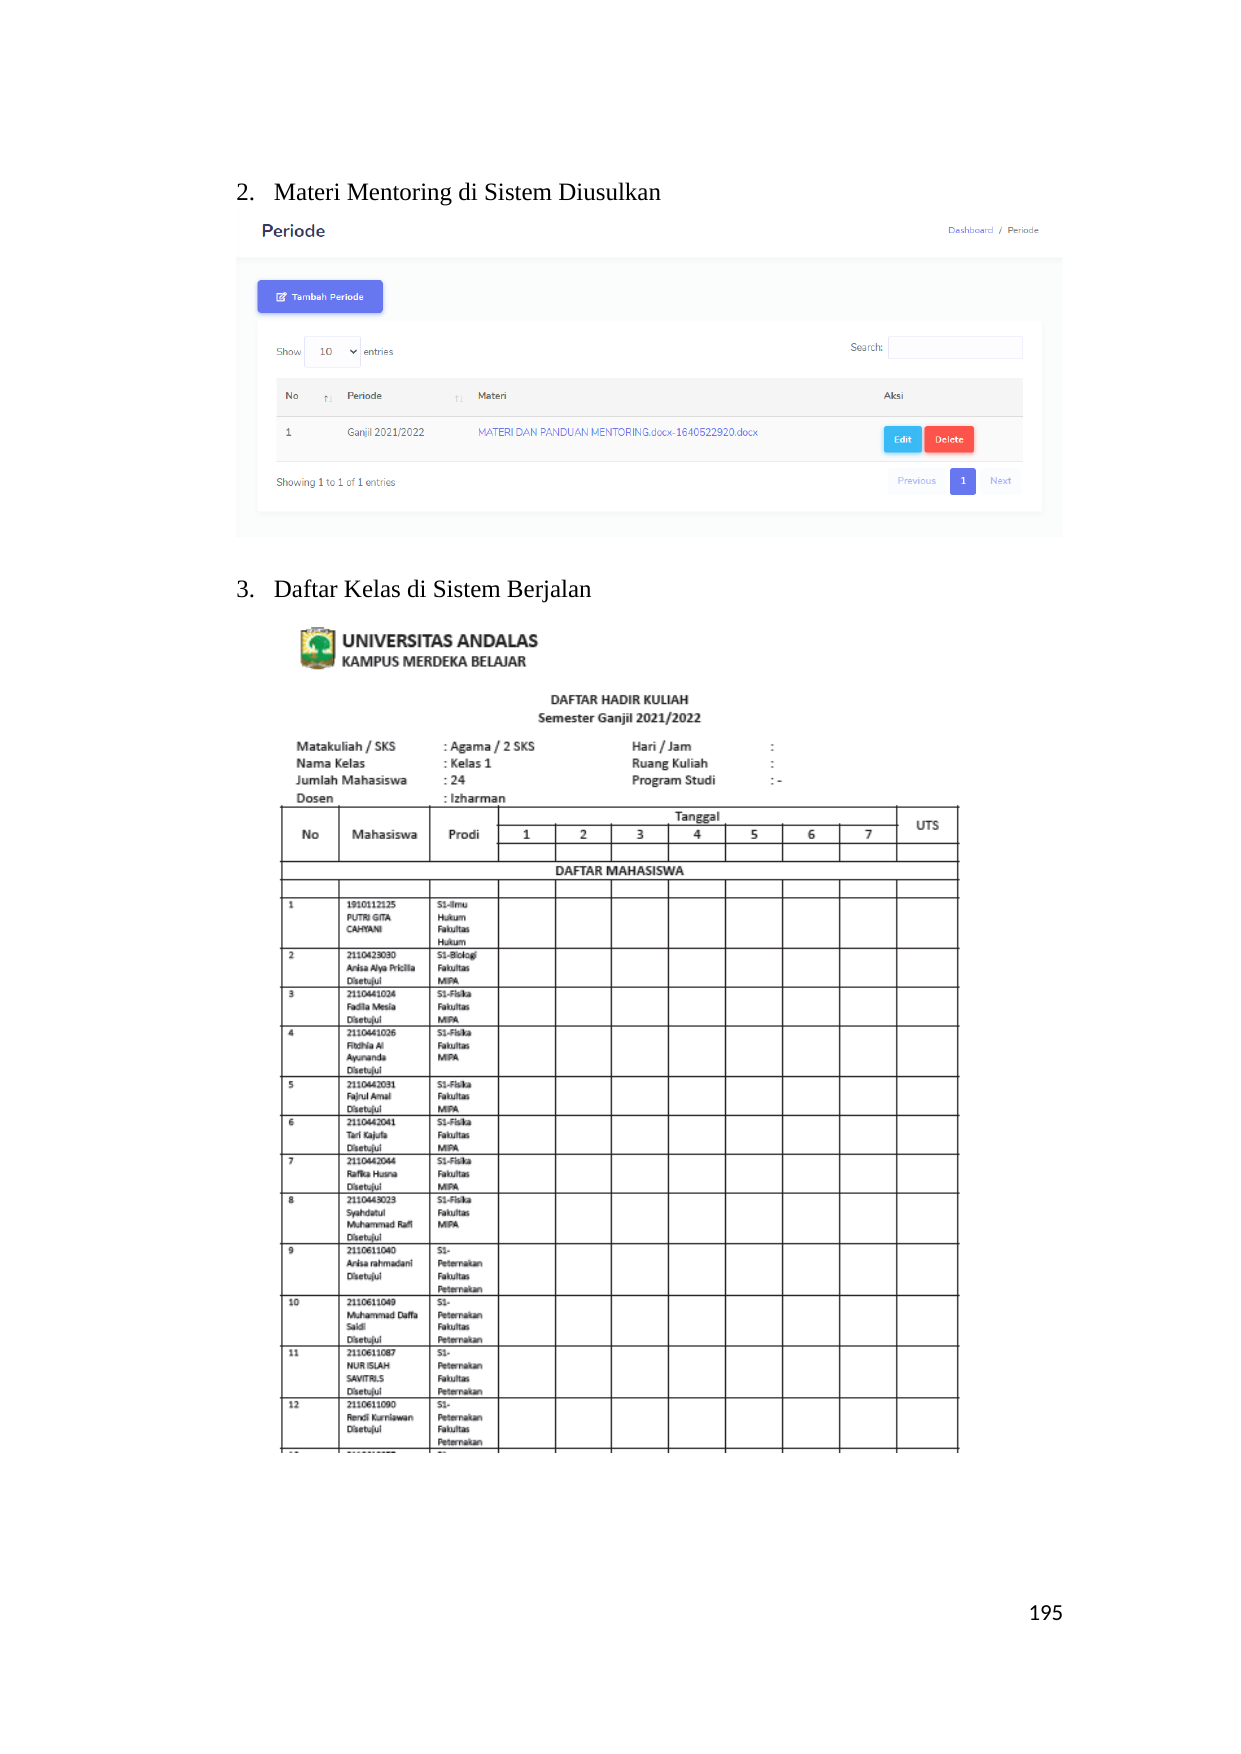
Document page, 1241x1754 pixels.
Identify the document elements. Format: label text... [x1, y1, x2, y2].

list Daftar Kelas di Sistem Berjalan [236, 574, 1063, 602]
list Materi Mentoring di Sistem Diusulkan [236, 177, 1063, 206]
picture [236, 210, 1063, 537]
picture [236, 627, 1000, 1453]
